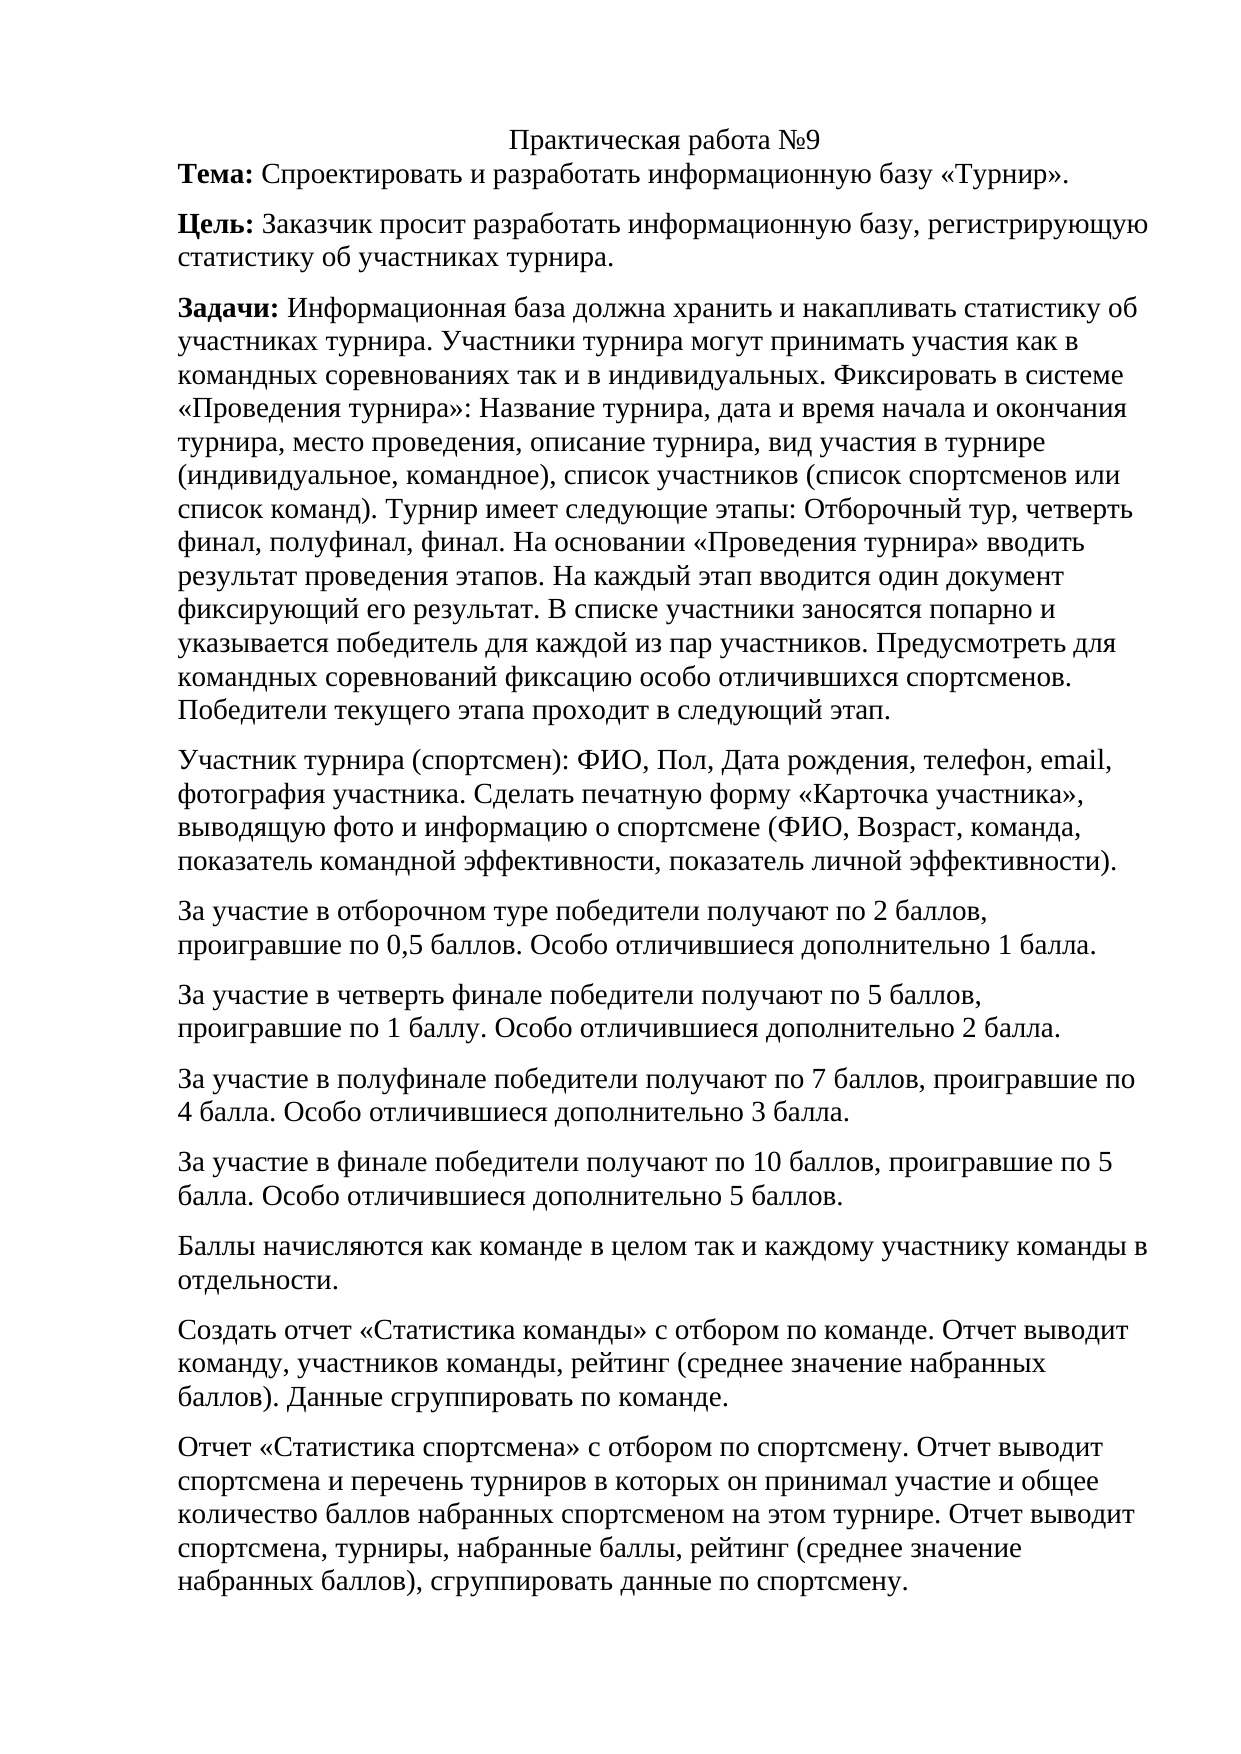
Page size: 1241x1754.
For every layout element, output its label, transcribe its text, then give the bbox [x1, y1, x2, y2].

text За участие в четверть финале победители получают по 5 баллов, проигравшие по 1 баллу. Особо отличившиеся дополнительно 2 балла. [177, 977, 1152, 1044]
text Задачи: Информационная база должна хранить и накапливать статистику об участниках турнира. Участники турнира могут принимать участия как в командных соревнованиях так и в индивидуальных. Фиксировать в системе «Проведения турнира»: Название турнира, дата и время начала и окончания турнира, место проведения, описание турнира, вид участия в турнире (индивидуальное, командное), список участников (список спортсменов или список команд). Турнир имеет следующие этапы: Отборочный тур, четверть финал, полуфинал, финал. На основании «Проведения турнира» вводить результат проведения этапов. На каждый этап вводится один документ фиксирующий его результат. В списке участники заносятся попарно и указывается победитель для каждой из пар участников. Предусмотреть для командных соревнований фиксацию особо отличившихся спортсменов. Победители текущего этапа проходит в следующий этап. [177, 290, 1152, 726]
text Создать отчет «Статистика команды» с отбором по команде. Отчет выводит команду, участников команды, рейтинг (среднее значение набранных баллов). Данные сгруппировать по команде. [177, 1312, 1152, 1413]
text За участие в финале победители получают по 10 баллов, проигравшие по 5 балла. Особо отличившиеся дополнительно 5 баллов. [177, 1144, 1152, 1212]
text Цель: Заказчик просит разработать информационную базу, регистрирующую статистику об участниках турнира. [177, 206, 1152, 273]
text Участник турнира (спортсмен): ФИО, Пол, Дата рождения, телефон, email, фотография участника. Сделать печатную форму «Карточка участника», выводящую фото и информацию о спортсмене (ФИО, Возраст, команда, показатель командной эффективности, показатель личной эффективности). [177, 742, 1152, 877]
subtitle Практическая работа №9 [177, 122, 1152, 156]
text Тема: Спроектировать и разработать информационную базу «Турнир». [177, 156, 1152, 189]
text За участие в полуфинале победители получают по 7 баллов, проигравшие по 4 балла. Особо отличившиеся дополнительно 3 балла. [177, 1061, 1152, 1128]
text Отчет «Статистика спортсмена» с отбором по спортсмену. Отчет выводит спортсмена и перечень турниров в которых он принимал участие и общее количество баллов набранных спортсменом на этом турнире. Отчет выводит спортсмена, турниры, набранные баллы, рейтинг (среднее значение набранных баллов), сгруппировать данные по спортсмену. [177, 1429, 1152, 1597]
text За участие в отборочном туре победители получают по 2 баллов, проигравшие по 0,5 баллов. Особо отличившиеся дополнительно 1 балла. [177, 893, 1152, 960]
text Баллы начисляются как команде в целом так и каждому участнику команды в отдельности. [177, 1228, 1152, 1295]
